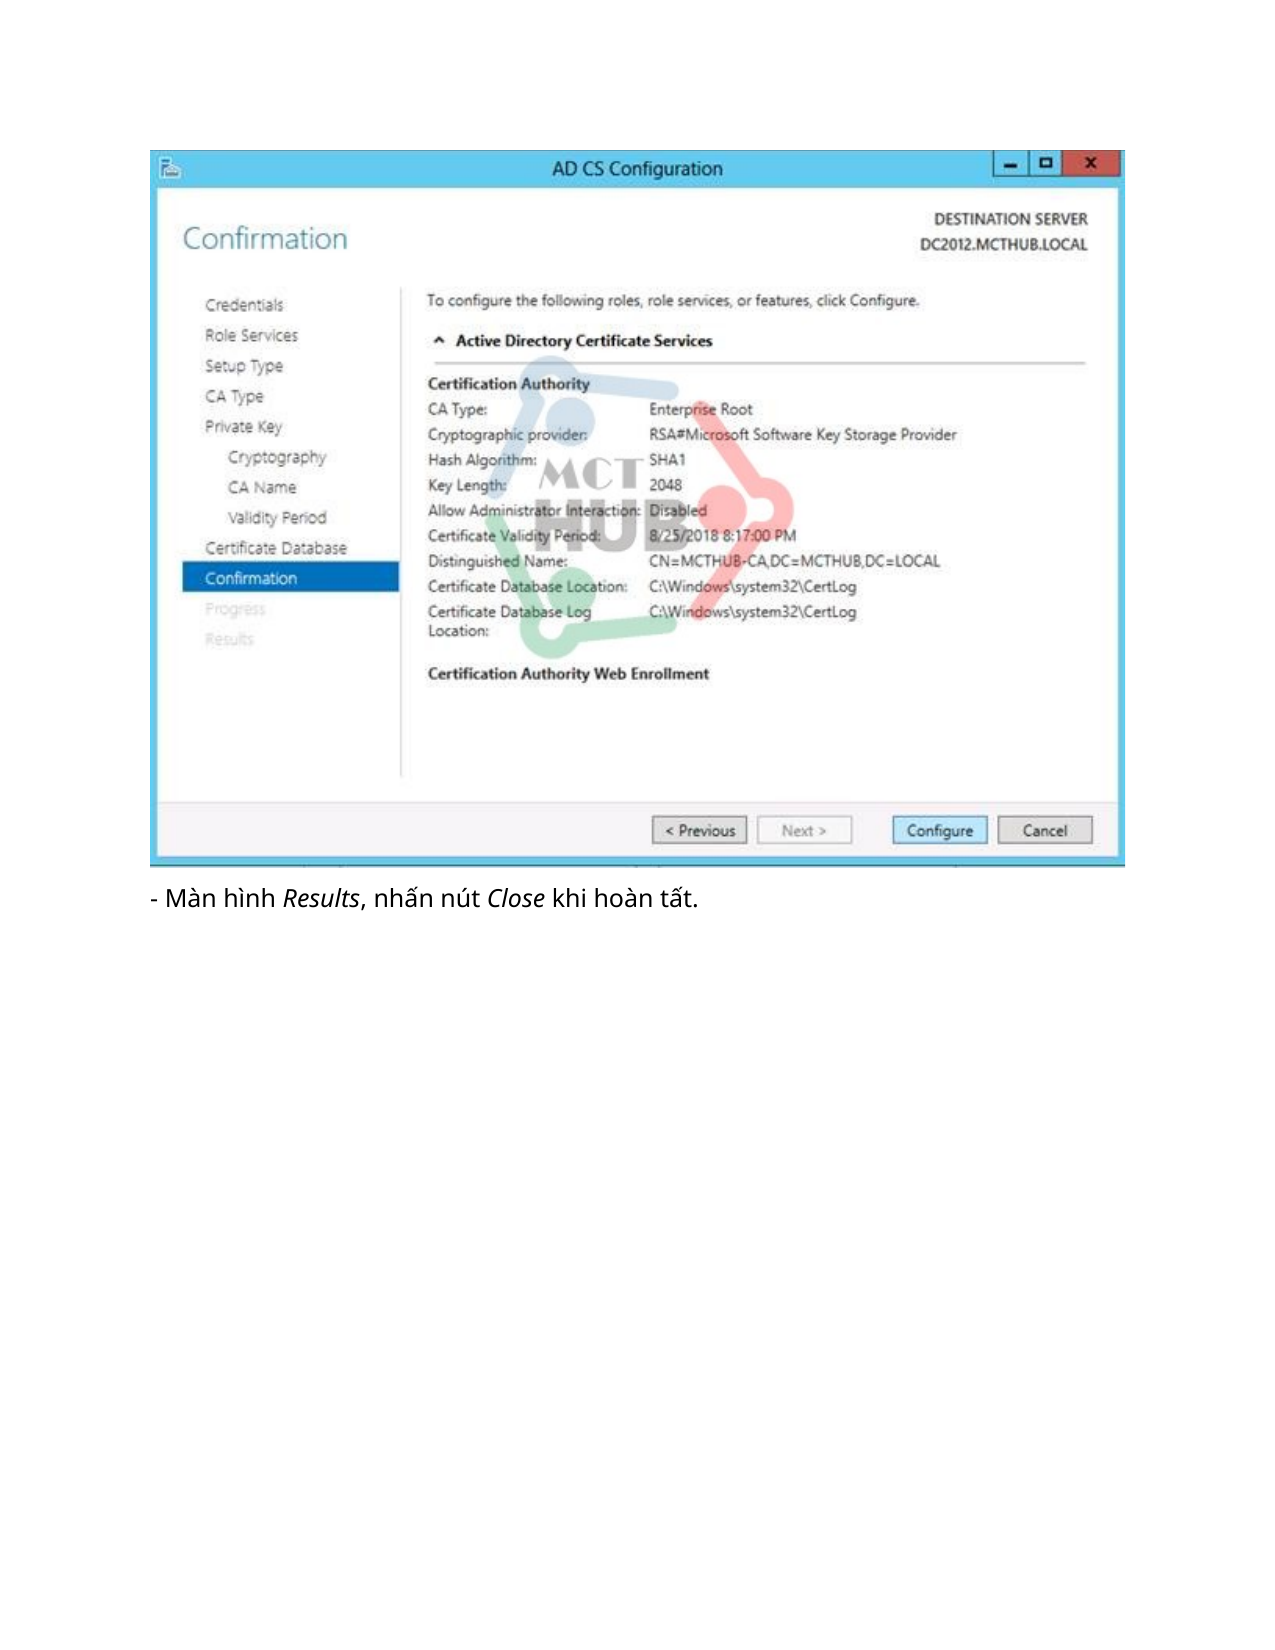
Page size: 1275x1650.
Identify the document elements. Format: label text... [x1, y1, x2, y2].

picture [150, 150, 1125, 868]
text - Màn hình Results, nhấn nút Close khi hoàn tất. [150, 881, 1125, 915]
